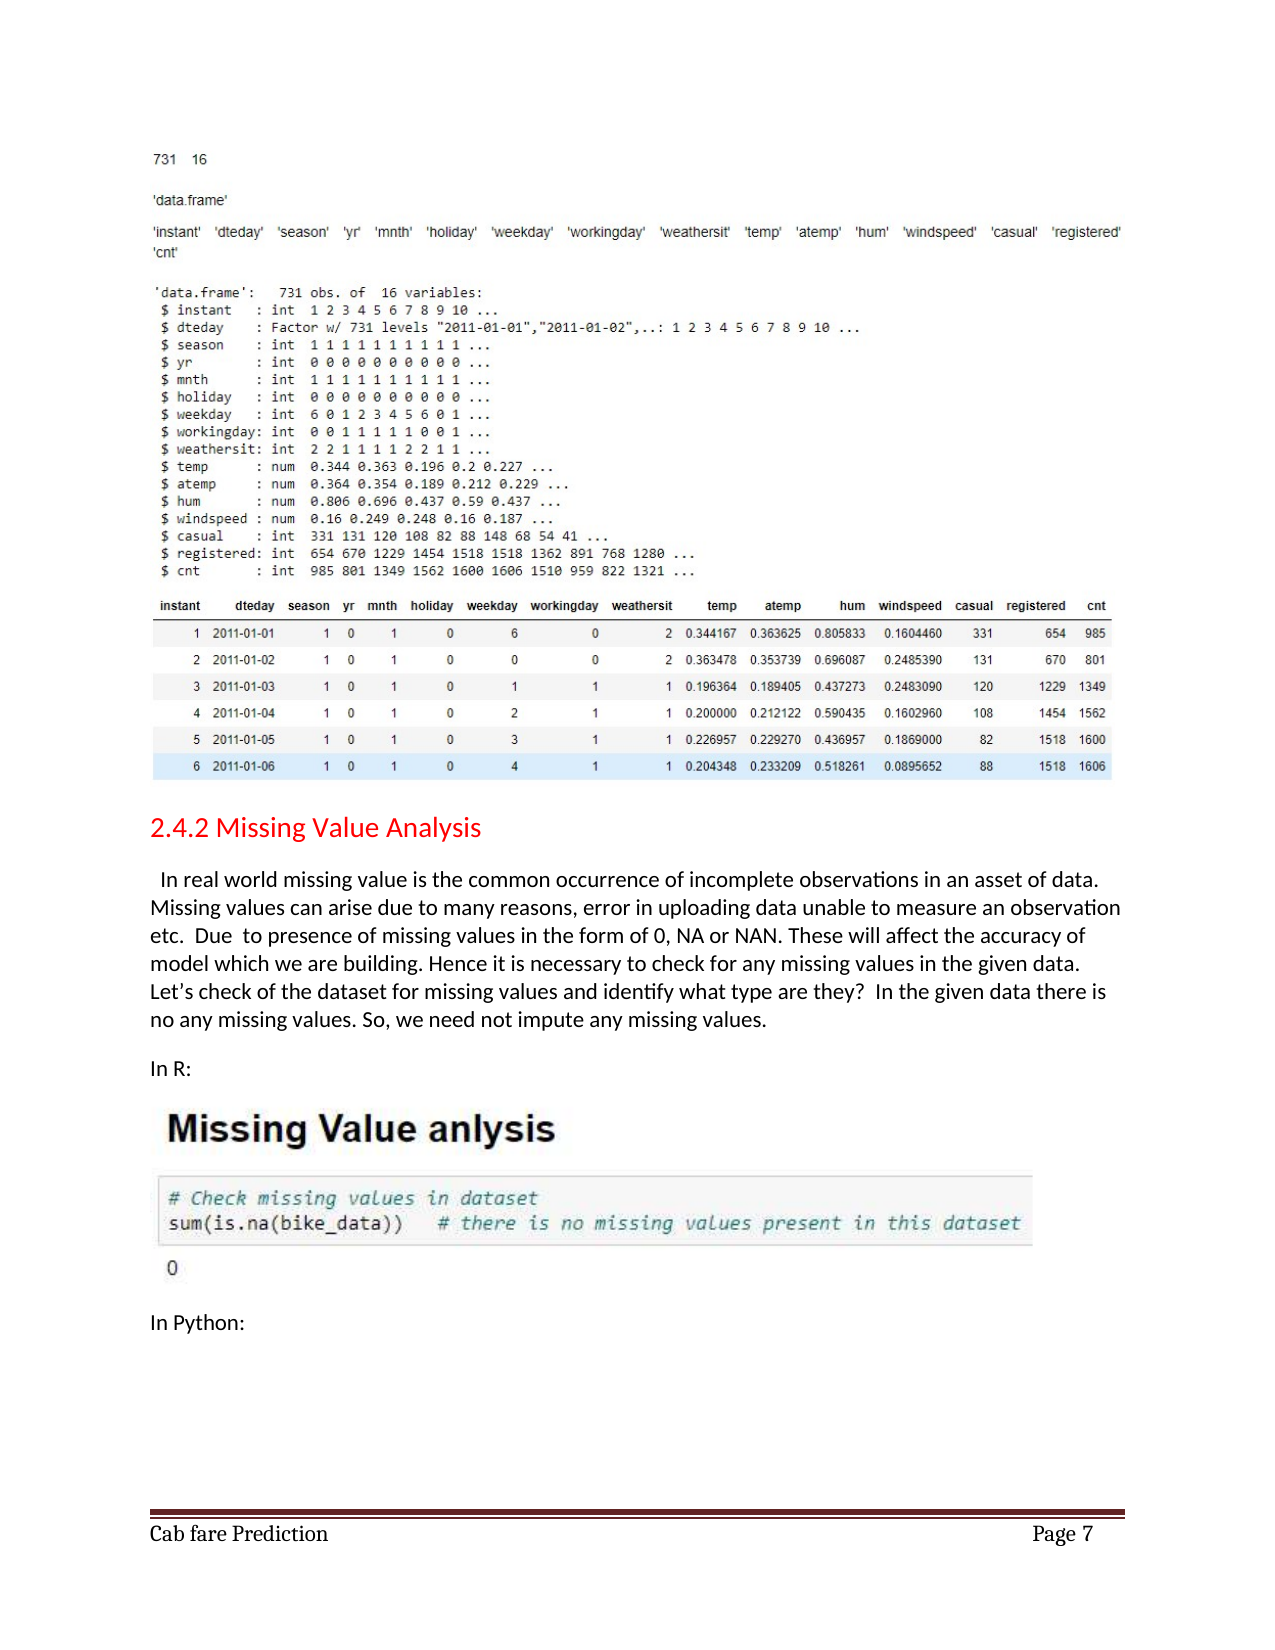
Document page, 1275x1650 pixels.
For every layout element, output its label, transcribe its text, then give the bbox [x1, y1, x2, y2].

text In Python: [150, 1308, 1125, 1336]
picture [150, 150, 1125, 788]
picture [150, 1103, 1033, 1287]
text In R: [150, 1054, 1125, 1082]
text 2.4.2 Missing Value Analysis [150, 809, 1125, 844]
text In real world missing value is the common occurrence of incomplete observations in an asset of data. Missing values can arise due to many reasons, error in uploading data unable to measure an observation etc. Due to presence of missing values in the form of 0, NA or NAN. These will affect the accuracy of model which we are building. Hence it is necessary to check for any missing values in the given data. Let’s check of the dataset for missing values and identify what type are they? In the given data there is no any missing values. So, we need not impute any missing values. [150, 865, 1125, 1033]
